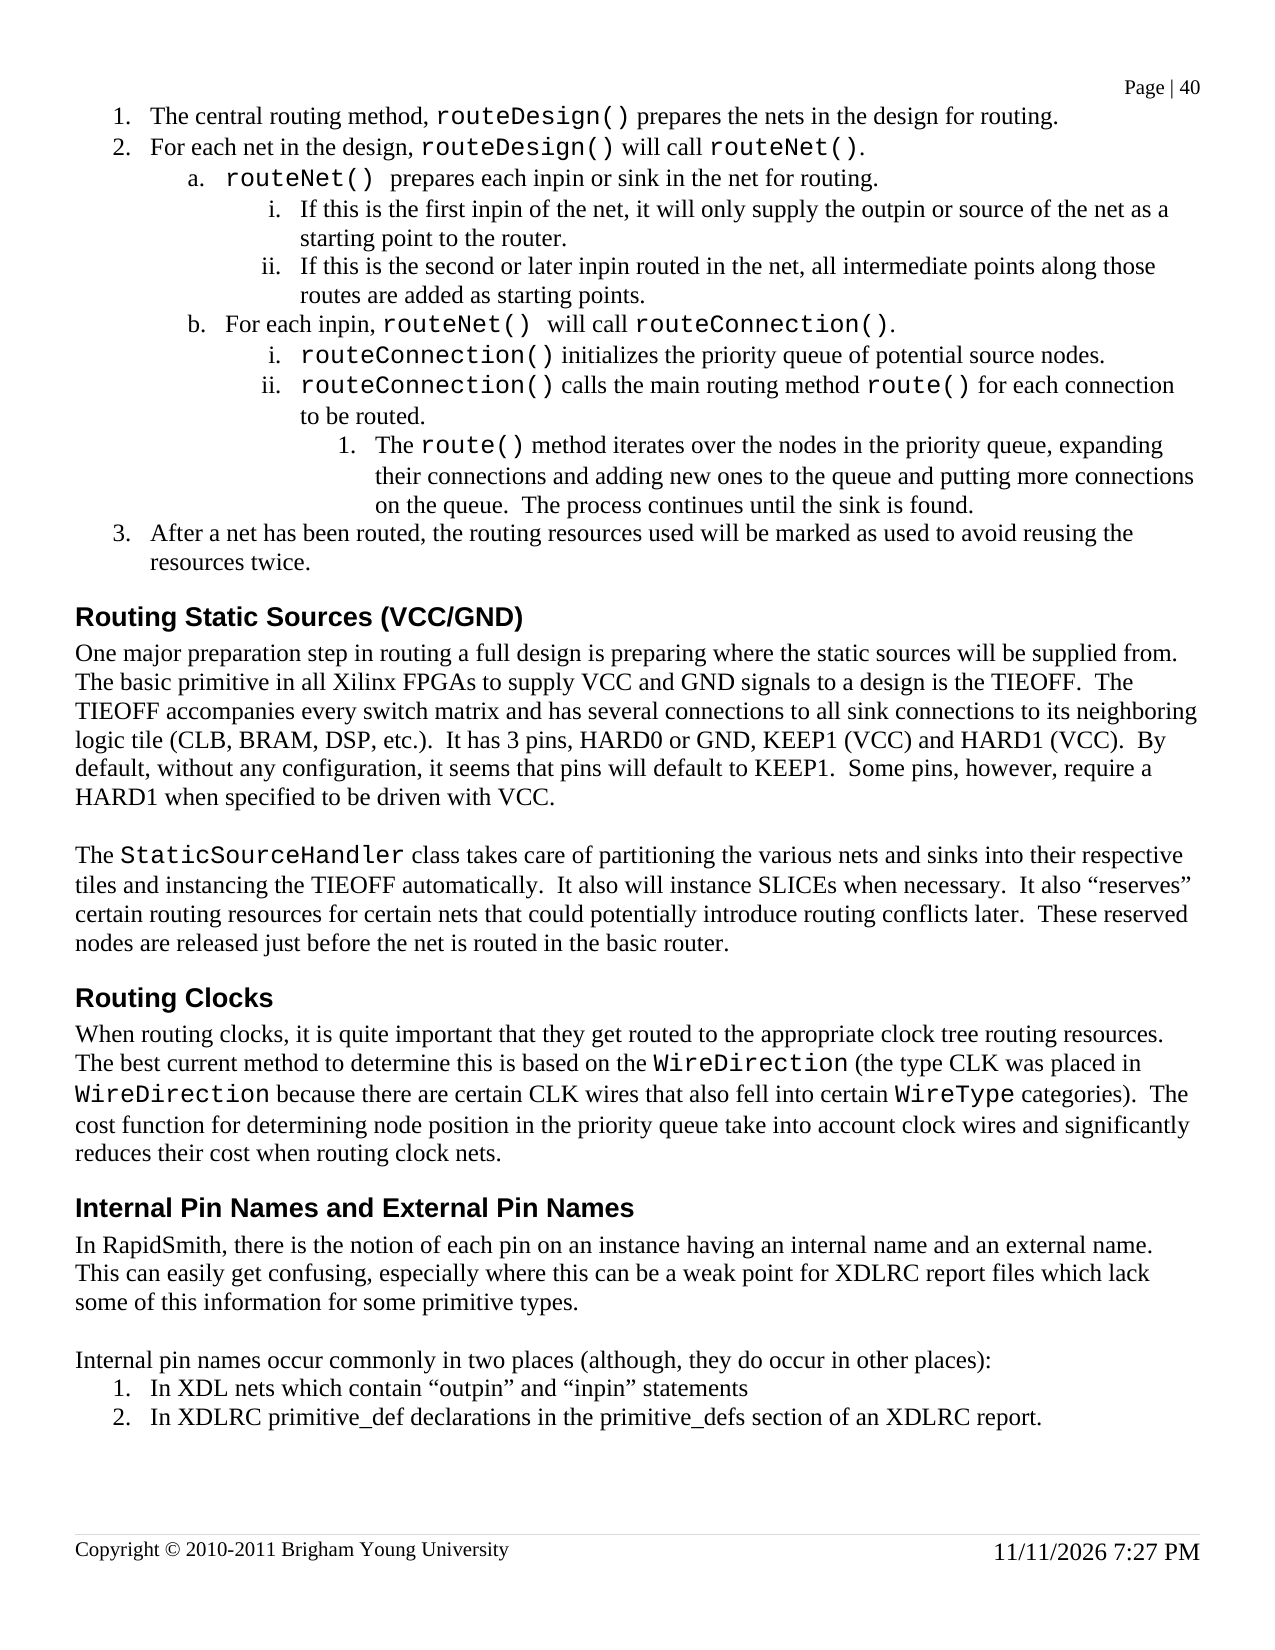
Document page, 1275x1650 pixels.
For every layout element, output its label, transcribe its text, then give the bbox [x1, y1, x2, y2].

text When routing clocks, it is quite important that they get routed to the appropriate clock tree routing resources. The best current method to determine this is based on the WireDirection (the type CLK was placed in WireDirection because there are certain CLK wires that also fell into certain WireType categories). The cost function for determining node position in the priority queue take into account clock wires and significantly reduces their cost when routing clock nets. [75, 1019, 1200, 1167]
text The StaticSourceHandler class takes care of partitioning the various nets and sinks into their respective tiles and instancing the TIEOFF automatically. It also will instance SLICEs when necessary. It also “reserves” certain routing resources for certain nets that could potentially introduce routing conflicts later. These reserved nodes are released just before the net is routed in the basic router. [75, 840, 1200, 957]
list The central routing method, routeDesign() prepares the nets in the design for routing. [112, 101, 1200, 132]
list routeNet() prepares each inpin or sink in the net for routing. [187, 163, 1200, 194]
list If this is the first inpin of the net, it will only supply the outpin or source of the net as a starting point to the router. [281, 194, 1200, 251]
list After a net has been routed, the routing resources used will be marked as used to avoid reusing the resources twice. [112, 518, 1200, 576]
text In RapidSmith, there is the notion of each pin on an instance having an internal name and an external name. This can easily get confusing, especially where this can be a weak point for XDLRC report files which lack some of this information for some primitive types. [75, 1230, 1200, 1316]
list routeConnection() calls the main routing method route() for each connection to be routed. [281, 371, 1200, 430]
list In XDLRC primitive_def declarations in the primitive_defs section of an XDLRC report. [112, 1402, 1200, 1431]
subtitle Routing Clocks [75, 982, 1200, 1013]
text One major preparation step in routing a full design is preparing where the static sources will be supplied from. The basic primitive in all Xilinx FPGAs to supply VCC and GND signals to a design is the TIEOFF. The TIEOFF accompanies every switch matrix and has several connections to all sink connections to its neighboring logic tile (CLB, BRAM, DSP, etc.). It has 3 pins, HARD0 or GND, KEEP1 (VCC) and HARD1 (VCC). By default, without any configuration, it seems that pins will default to KEEP1. Some pins, however, require a HARD1 when specified to be driven with VCC. [75, 638, 1200, 811]
list routeConnection() initializes the priority queue of potential source nodes. [281, 340, 1200, 371]
list In XDL nets which contain “outpin” and “inpin” statements [112, 1373, 1200, 1402]
list For each net in the design, routeDesign() will call routeNet(). [112, 132, 1200, 163]
list The route() method iterates over the nodes in the priority queue, expanding their connections and adding new ones to the queue and putting more connections on the queue. The process continues until the sink is found. [337, 430, 1200, 518]
list If this is the second or later inpin routed in the net, all intermediate points along those routes are added as starting points. [281, 251, 1200, 309]
subtitle Internal Pin Names and External Pin Names [75, 1192, 1200, 1223]
list For each inpin, routeNet() will call routeConnection(). [187, 309, 1200, 340]
text Internal pin names occur commonly in two places (although, they do occur in other places): [75, 1345, 1200, 1373]
subtitle Routing Static Sources (VCC/GND) [75, 601, 1200, 632]
